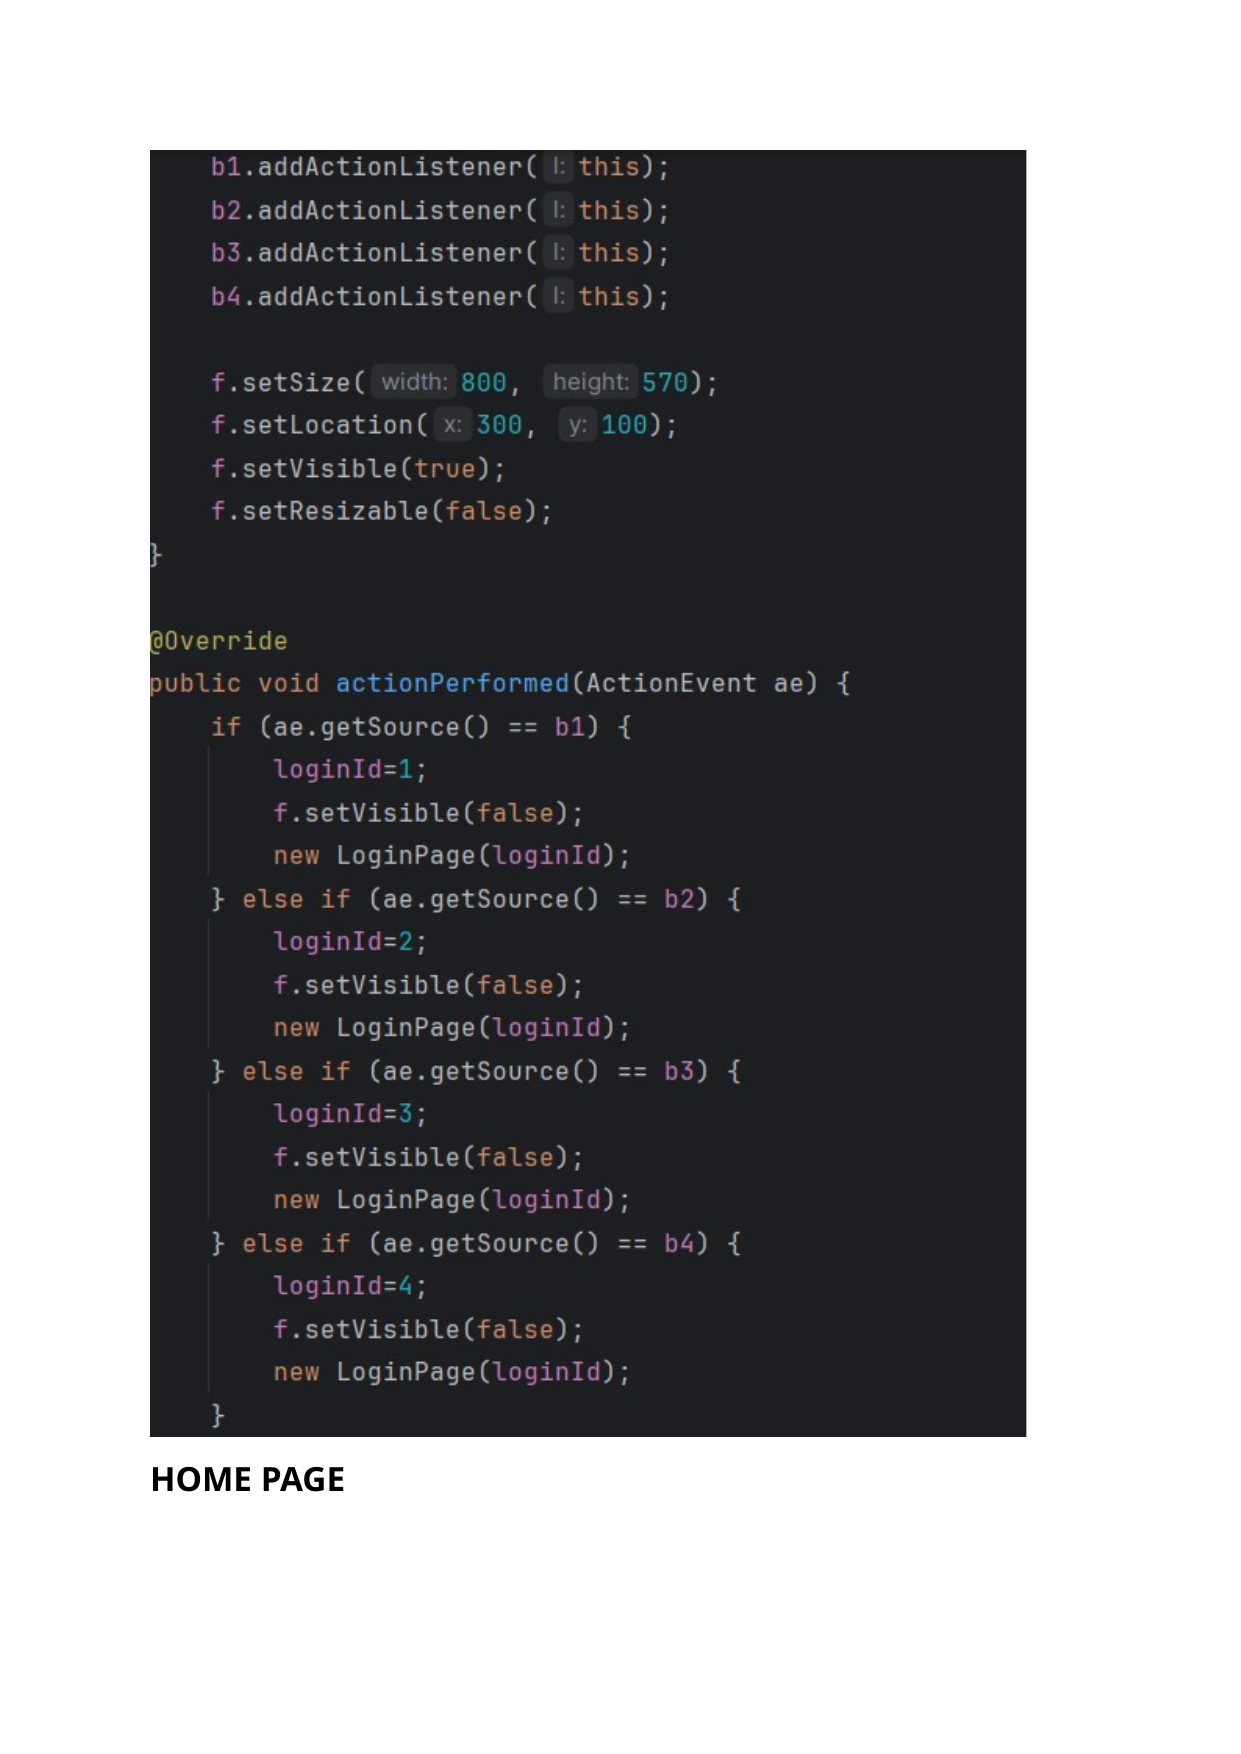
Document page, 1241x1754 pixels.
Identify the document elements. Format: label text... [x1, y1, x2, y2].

picture [150, 150, 1027, 1437]
text HOME PAGE [150, 1455, 1090, 1501]
